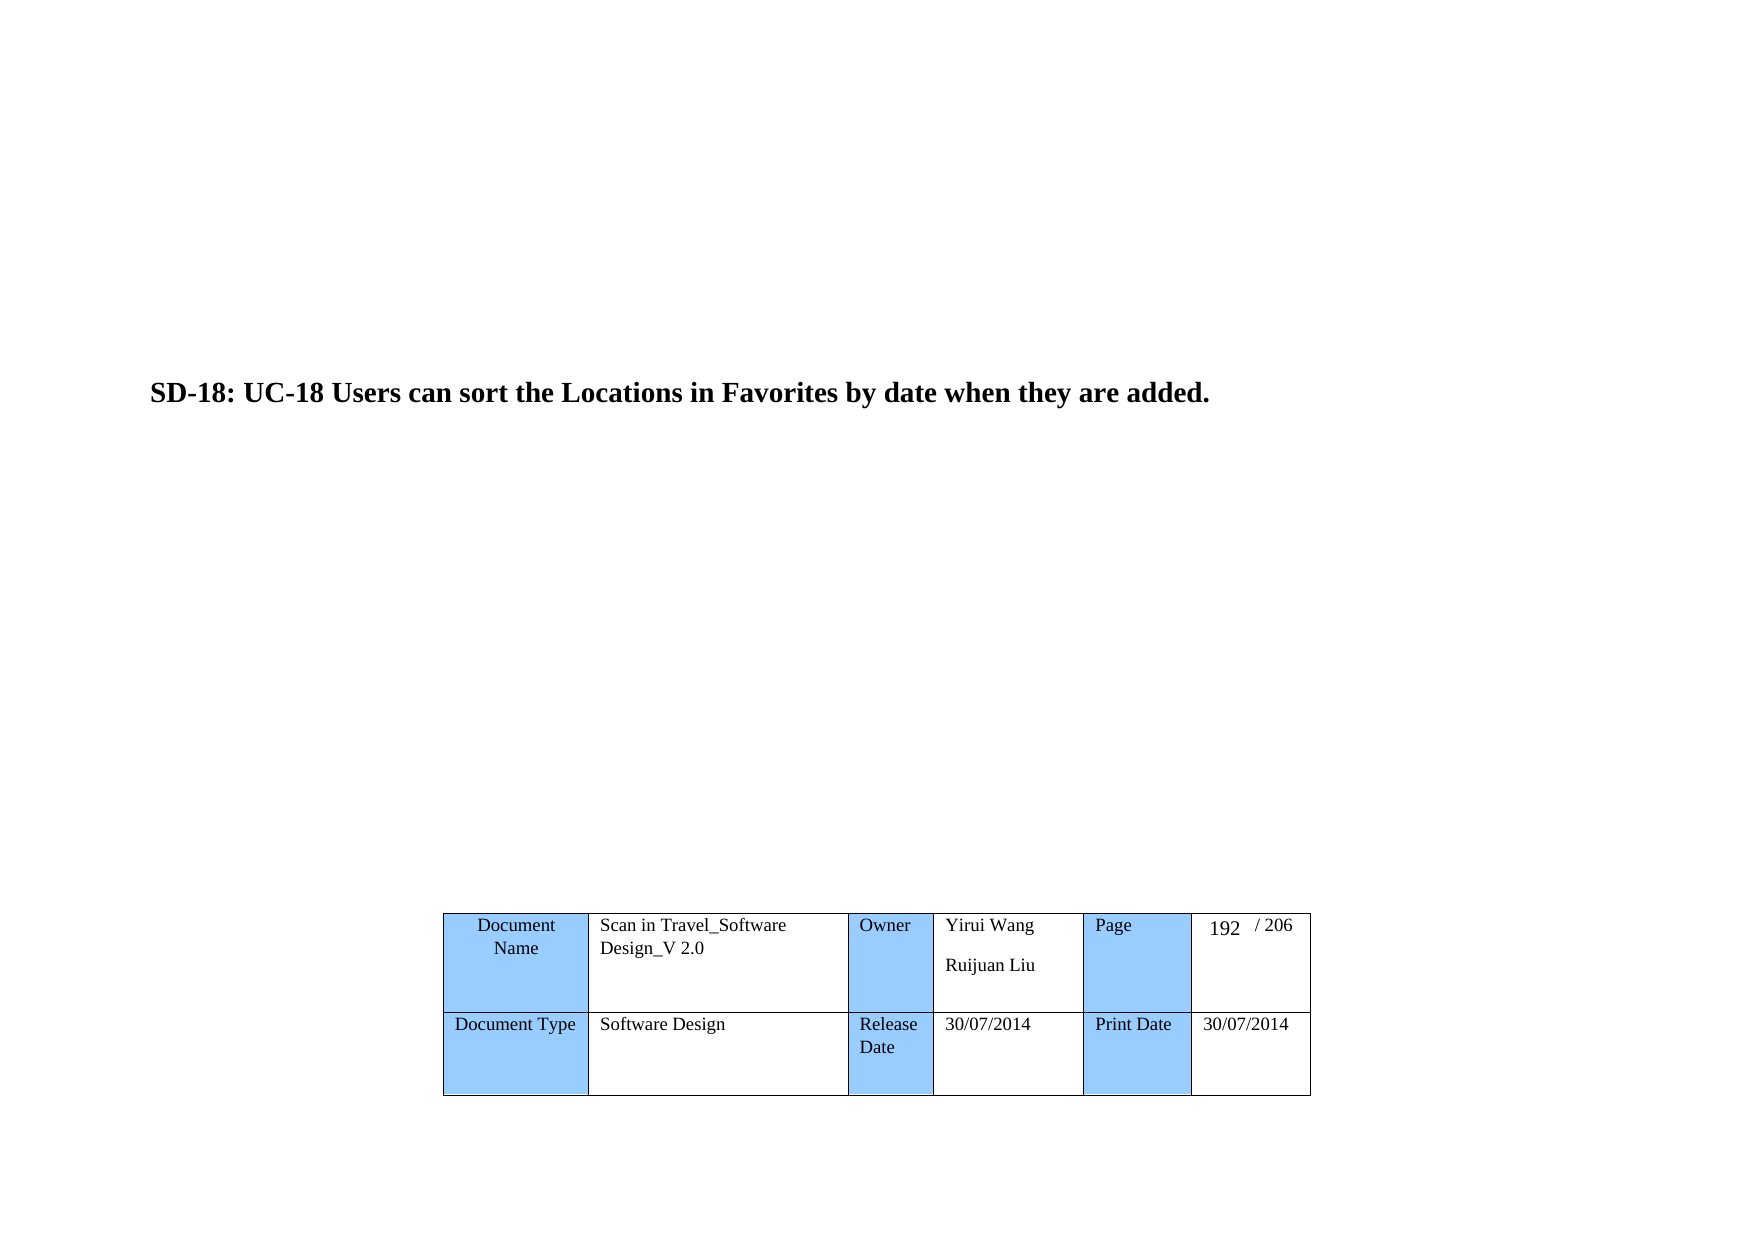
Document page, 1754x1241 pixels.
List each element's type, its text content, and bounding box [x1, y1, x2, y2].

text SD-18: UC-18 Users can sort the Locations in Favorites by date when they are added. [150, 358, 1604, 425]
